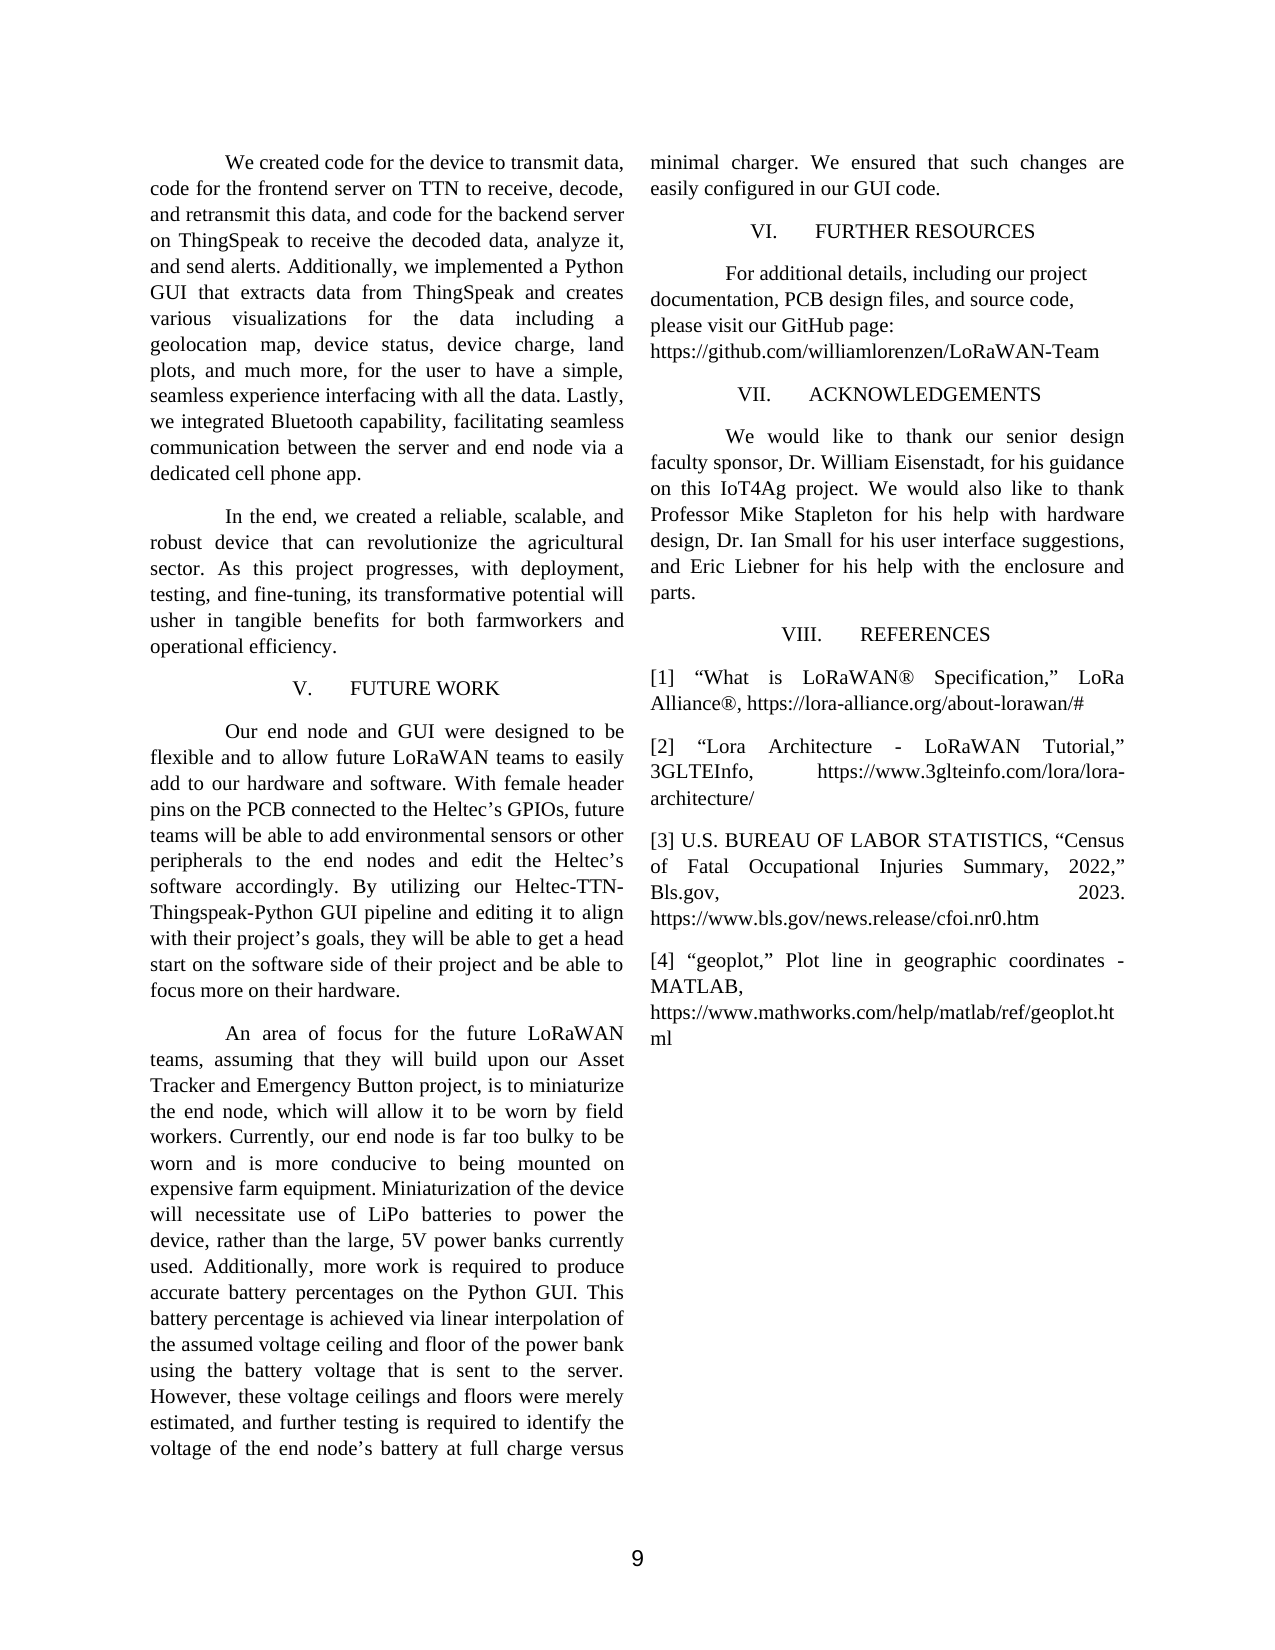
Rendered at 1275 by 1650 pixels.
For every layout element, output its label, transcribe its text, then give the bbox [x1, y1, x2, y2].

list REFERENCES [688, 622, 1125, 646]
text [4] “geoplot,” Plot line in geographic coordinates - MATLAB, https://www.mathworks.com/help/matlab/ref/geoplot.html [650, 948, 1125, 1050]
text An area of focus for the future LoRaWAN teams, assuming that they will build upon our Asset Tracker and Emergency Button project, is to miniaturize the end node, which will allow it to be worn by field workers. Currently, our end node is far too bulky to be worn and is more conducive to being mounted on expensive farm equipment. Miniaturization of the device will necessitate use of LiPo batteries to power the device, rather than the large, 5V power banks currently used. Additionally, more work is required to produce accurate battery percentages on the Python GUI. This battery percentage is achieved via linear interpolation of the assumed voltage ceiling and floor of the power bank using the battery voltage that is sent to the server. However, these voltage ceilings and floors were merely estimated, and further testing is required to identify the voltage of the end node’s battery at full charge versus minimal charger. We ensured that such changes are easily configured in our GUI code. [150, 1021, 625, 1460]
text We would like to thank our senior design faculty sponsor, Dr. William Eisenstadt, for his guidance on this IoT4Ag project. We would also like to thank Professor Mike Stapleton for his help with hardware design, Dr. Ian Small for his user interface suggestions, and Eric Liebner for his help with the enclosure and parts. [650, 424, 1125, 604]
list FURTHER RESOURCES [688, 218, 1125, 243]
list ACKNOWLEDGEMENTS [688, 382, 1125, 406]
text For additional details, including our project documentation, PCB design files, and source code, please visit our GitHub page: https://github.com/williamlorenzen/LoRaWAN-Team [650, 261, 1125, 363]
text [2] “Lora Architecture - LoRaWAN Tutorial,” 3GLTEInfo, https://www.3glteinfo.com/lora/lora-architecture/ [650, 733, 1125, 809]
text [1] “What is LoRaWAN® Specification,” LoRa Alliance®, https://lora-alliance.org/about-lorawan/# [650, 665, 1125, 715]
list FUTURE WORK [187, 676, 625, 700]
text [3] U.S. BUREAU OF LABOR STATISTICS, “Census of Fatal Occupational Injuries Summary, 2022,” Bls.gov, 2023. https://www.bls.gov/news.release/cfoi.nr0.htm [650, 828, 1125, 930]
text Our end node and GUI were designed to be flexible and to allow future LoRaWAN teams to easily add to our hardware and software. With female header pins on the PCB connected to the Heltec’s GPIOs, future teams will be able to add environmental sensors or other peripherals to the end nodes and edit the Heltec’s software accordingly. By utilizing our Heltec-TTN-Thingspeak-Python GUI pipeline and editing it to align with their project’s goals, they will be able to get a head start on the software side of their project and be able to focus more on their hardware. [150, 719, 625, 1002]
text We created code for the device to transmit data, code for the frontend server on TTN to receive, decode, and retransmit this data, and code for the backend server on ThingSpeak to receive the decoded data, analyze it, and send alerts. Additionally, we implemented a Python GUI that extracts data from ThingSpeak and creates various visualizations for the data including a geolocation map, device status, device charge, land plots, and much more, for the user to have a simple, seamless experience interfacing with all the data. Lastly, we integrated Bluetooth capability, facilitating seamless communication between the server and end node via a dedicated cell phone app. [150, 150, 625, 485]
text In the end, we created a reliable, scalable, and robust device that can revolutionize the agricultural sector. As this project progresses, with deployment, testing, and fine-tuning, its transformative potential will usher in tangible benefits for both farmworkers and operational efficiency. [150, 504, 625, 658]
